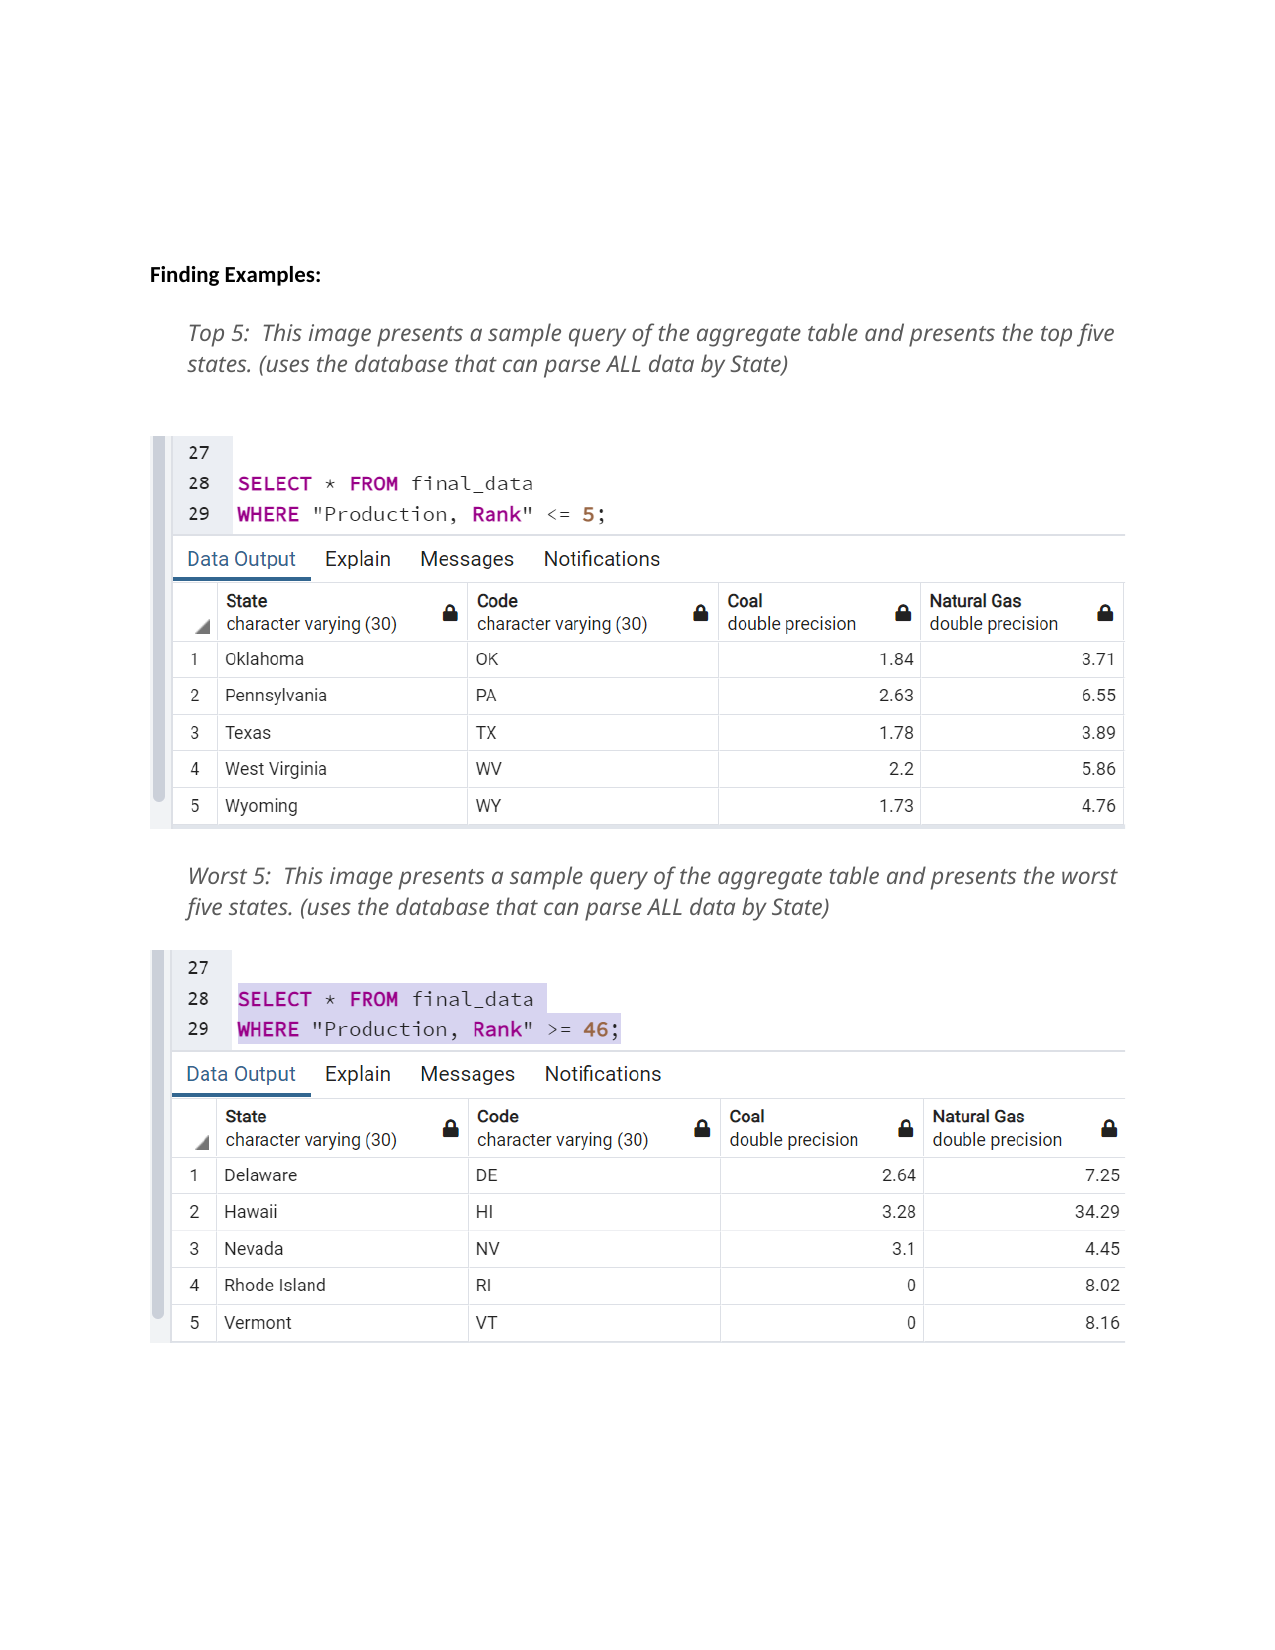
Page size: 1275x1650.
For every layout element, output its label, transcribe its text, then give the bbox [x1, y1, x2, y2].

picture [150, 950, 1125, 1343]
text Worst 5: This image presents a sample query of the aggregate table and presents the worst five states. (uses the database that can parse ALL data by State) [187, 860, 1125, 923]
text Finding Examples: [150, 260, 1125, 288]
picture [150, 436, 1125, 829]
text Top 5: This image presents a sample query of the aggregate table and presents the top five states. (uses the database that can parse ALL data by State) [187, 316, 1125, 379]
